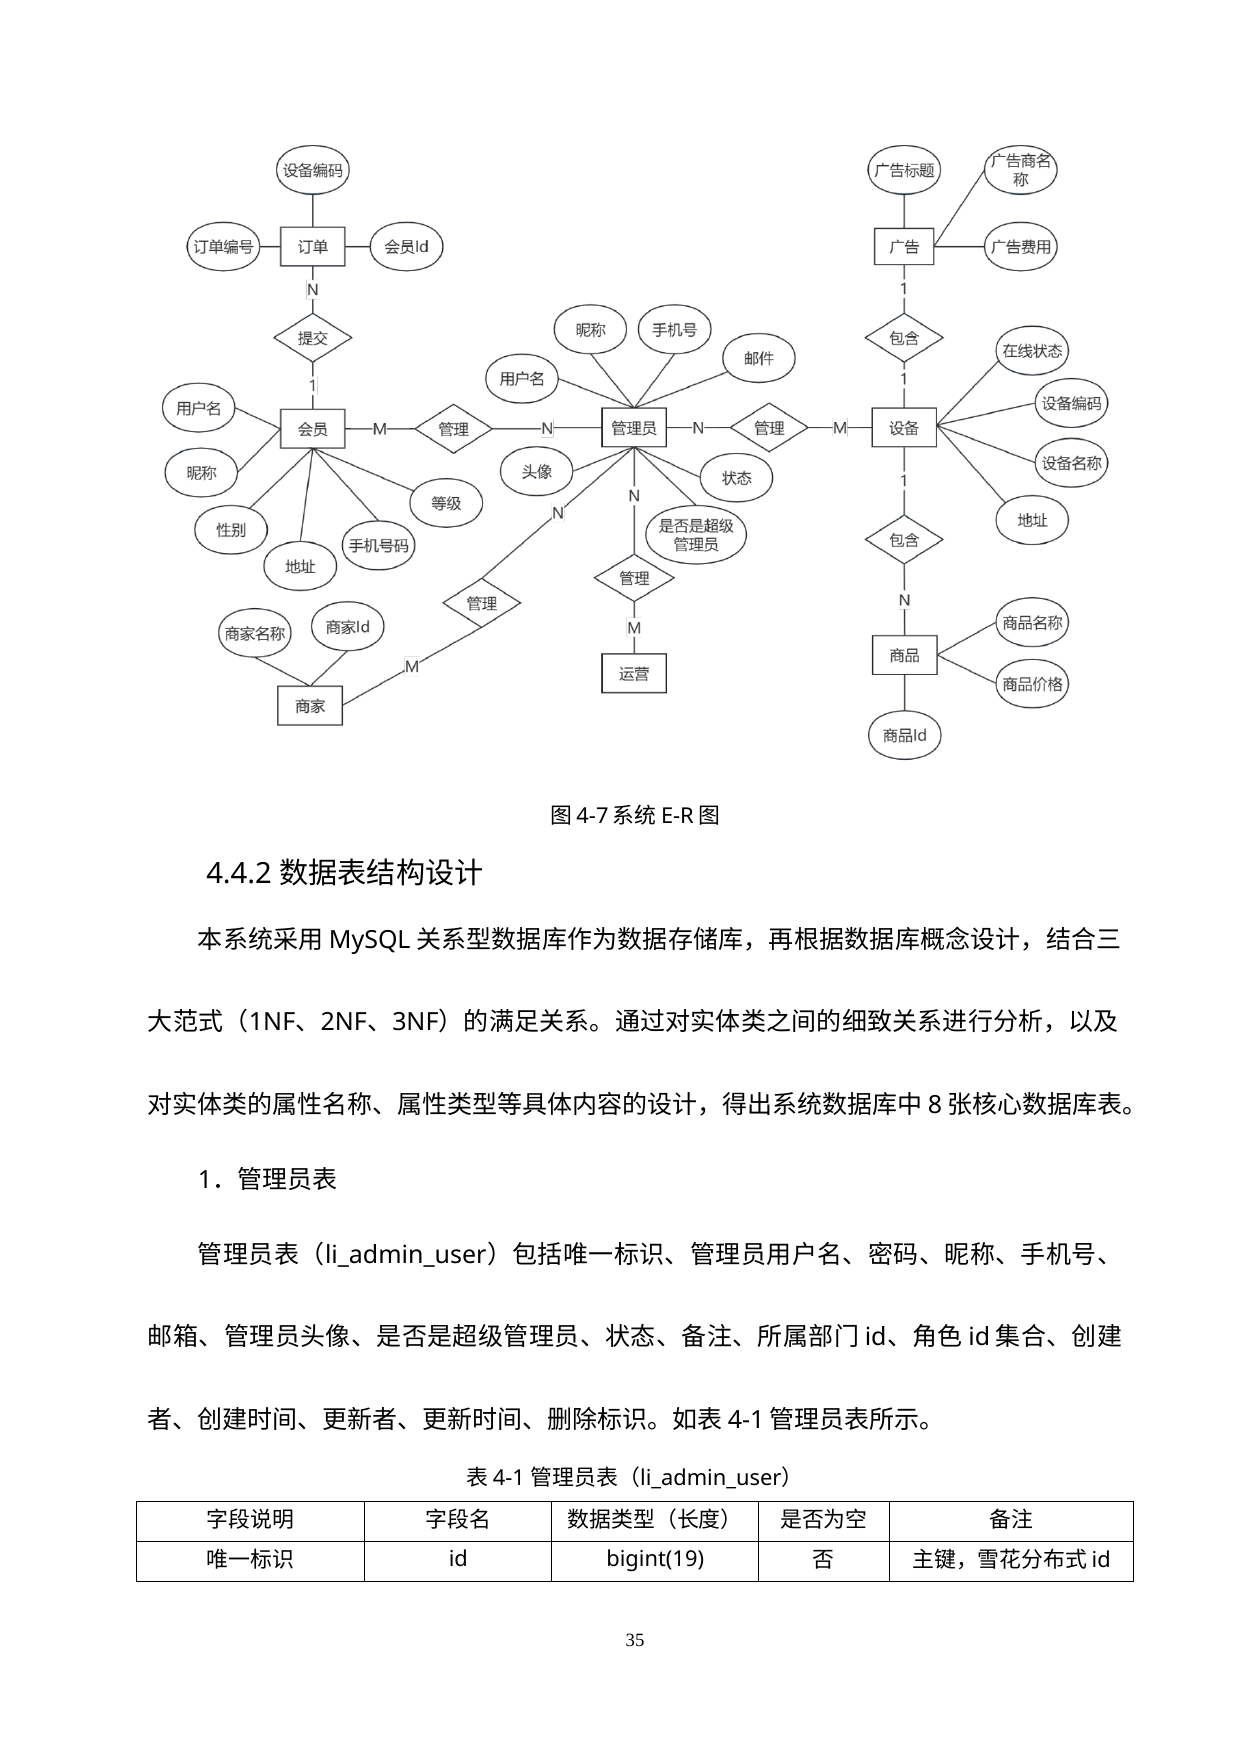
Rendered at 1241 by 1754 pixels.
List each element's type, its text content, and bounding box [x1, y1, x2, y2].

table_header 数据类型（长度） [552, 1502, 758, 1541]
table_cell id [365, 1542, 551, 1581]
subtitle 4.4.2 数据表结构设计 [148, 838, 1122, 904]
table_header 备注 [890, 1502, 1133, 1541]
table_header 字段说明 [137, 1502, 364, 1541]
table_cell bigint(19) [552, 1542, 758, 1581]
table_cell 唯一标识 [137, 1542, 364, 1581]
table_cell 主键，雪花分布式id [890, 1542, 1133, 1581]
text 表4-1 管理员表（li_admin_user） [148, 1459, 1122, 1493]
picture [147, 130, 1122, 774]
table_cell 否 [759, 1542, 889, 1581]
text 图4-7系统E-R图 [148, 797, 1122, 830]
table_header 是否为空 [759, 1502, 889, 1541]
list 管理员表 [148, 1144, 1122, 1210]
text 管理员表（li_admin_user）包括唯一标识、管理员用户名、密码、昵称、手机号、邮箱、管理员头像、是否是超级管理员、状态、备注、所属部门id、角色id集合、创建者、创建时间、更新者、更新时间、删除标识。如表4-1管理员表所示。 [148, 1219, 1122, 1451]
text 本系统采用MySQL关系型数据库作为数据存储库，再根据数据库概念设计，结合三大范式（1NF、2NF、3NF）的满足关系。通过对实体类之间的细致关系进行分析，以及对实体类的属性名称、属性类型等具体内容的设计，得出系统数据库中8张核心数据库表。 [148, 904, 1122, 1135]
table_header 字段名 [365, 1502, 551, 1541]
